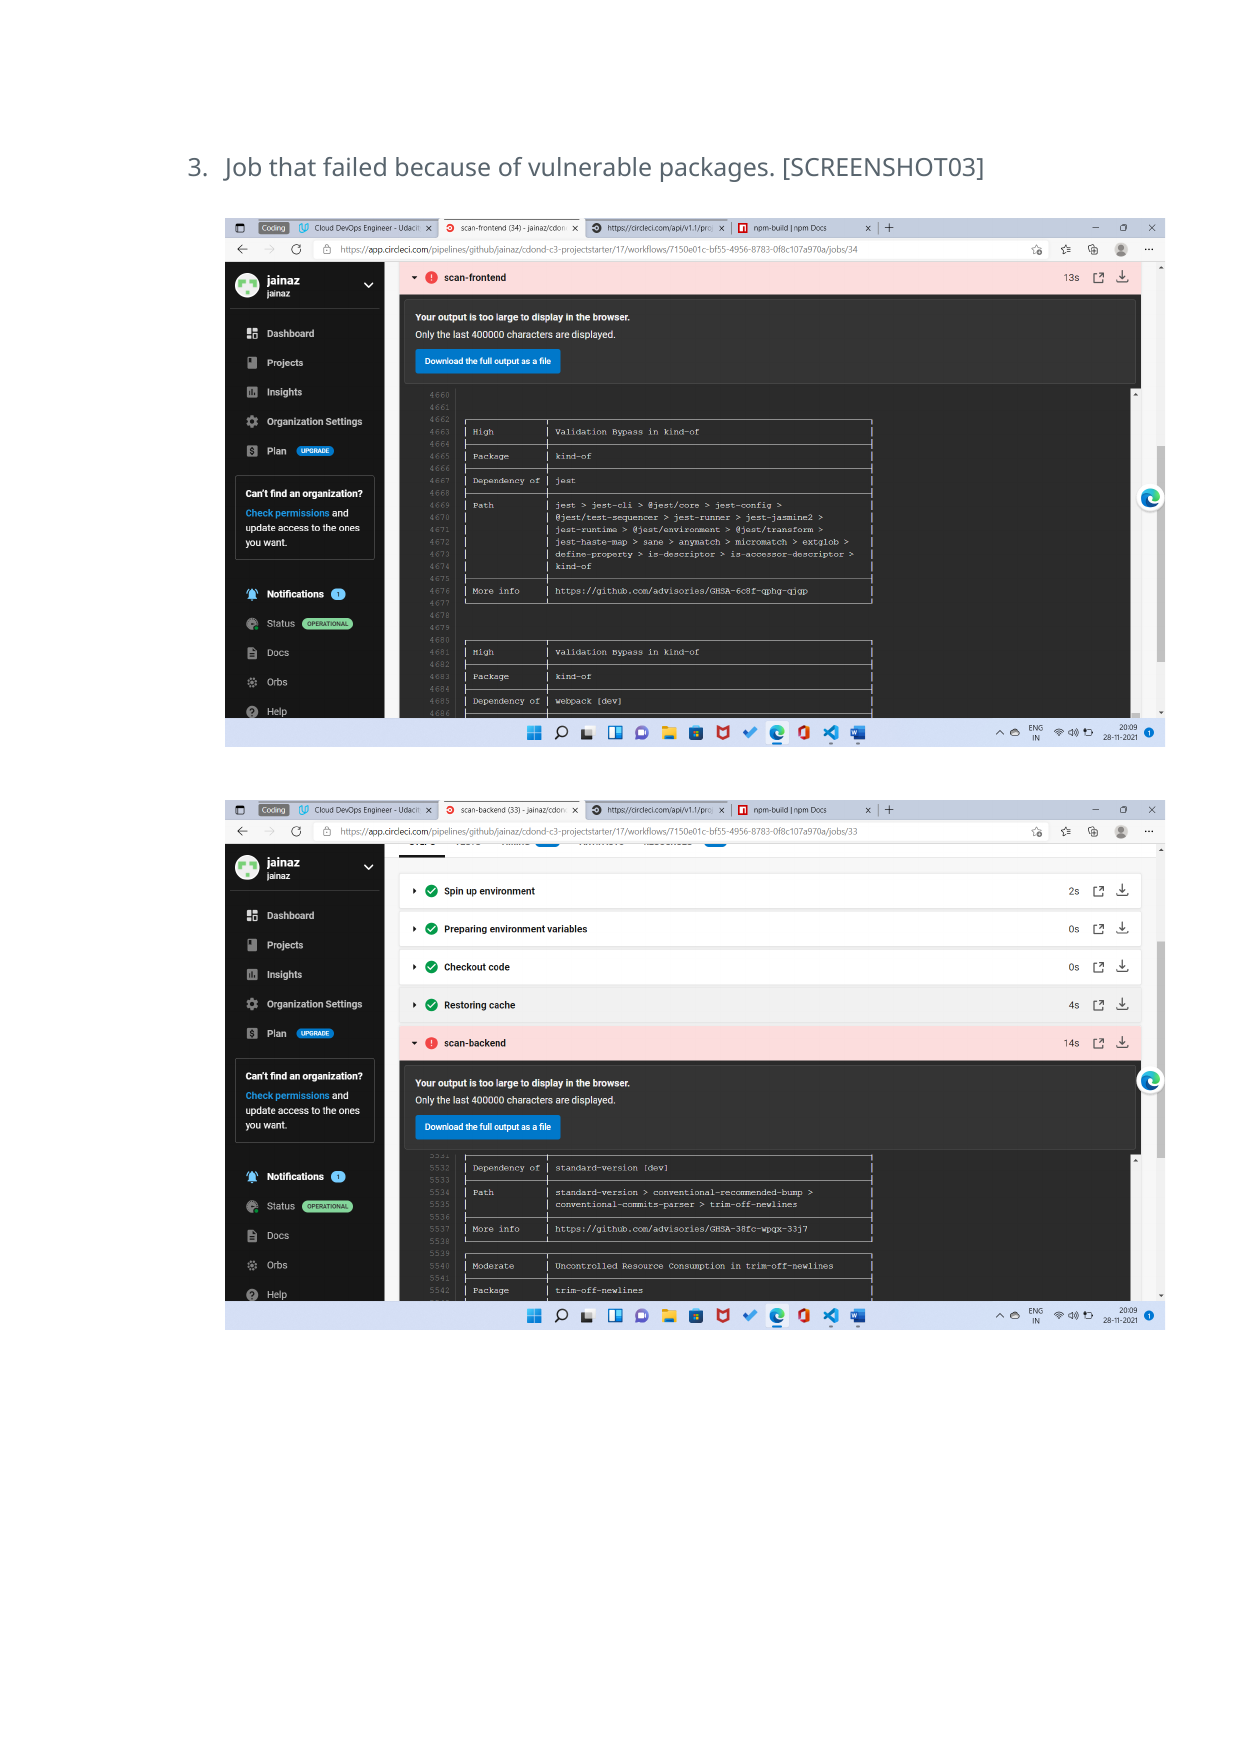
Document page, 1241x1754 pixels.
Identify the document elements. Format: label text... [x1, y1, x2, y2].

picture [225, 218, 1166, 747]
picture [225, 800, 1166, 1330]
list Job that failed because of vulnerable packages. [SCREENSHOT03] [187, 150, 1090, 184]
